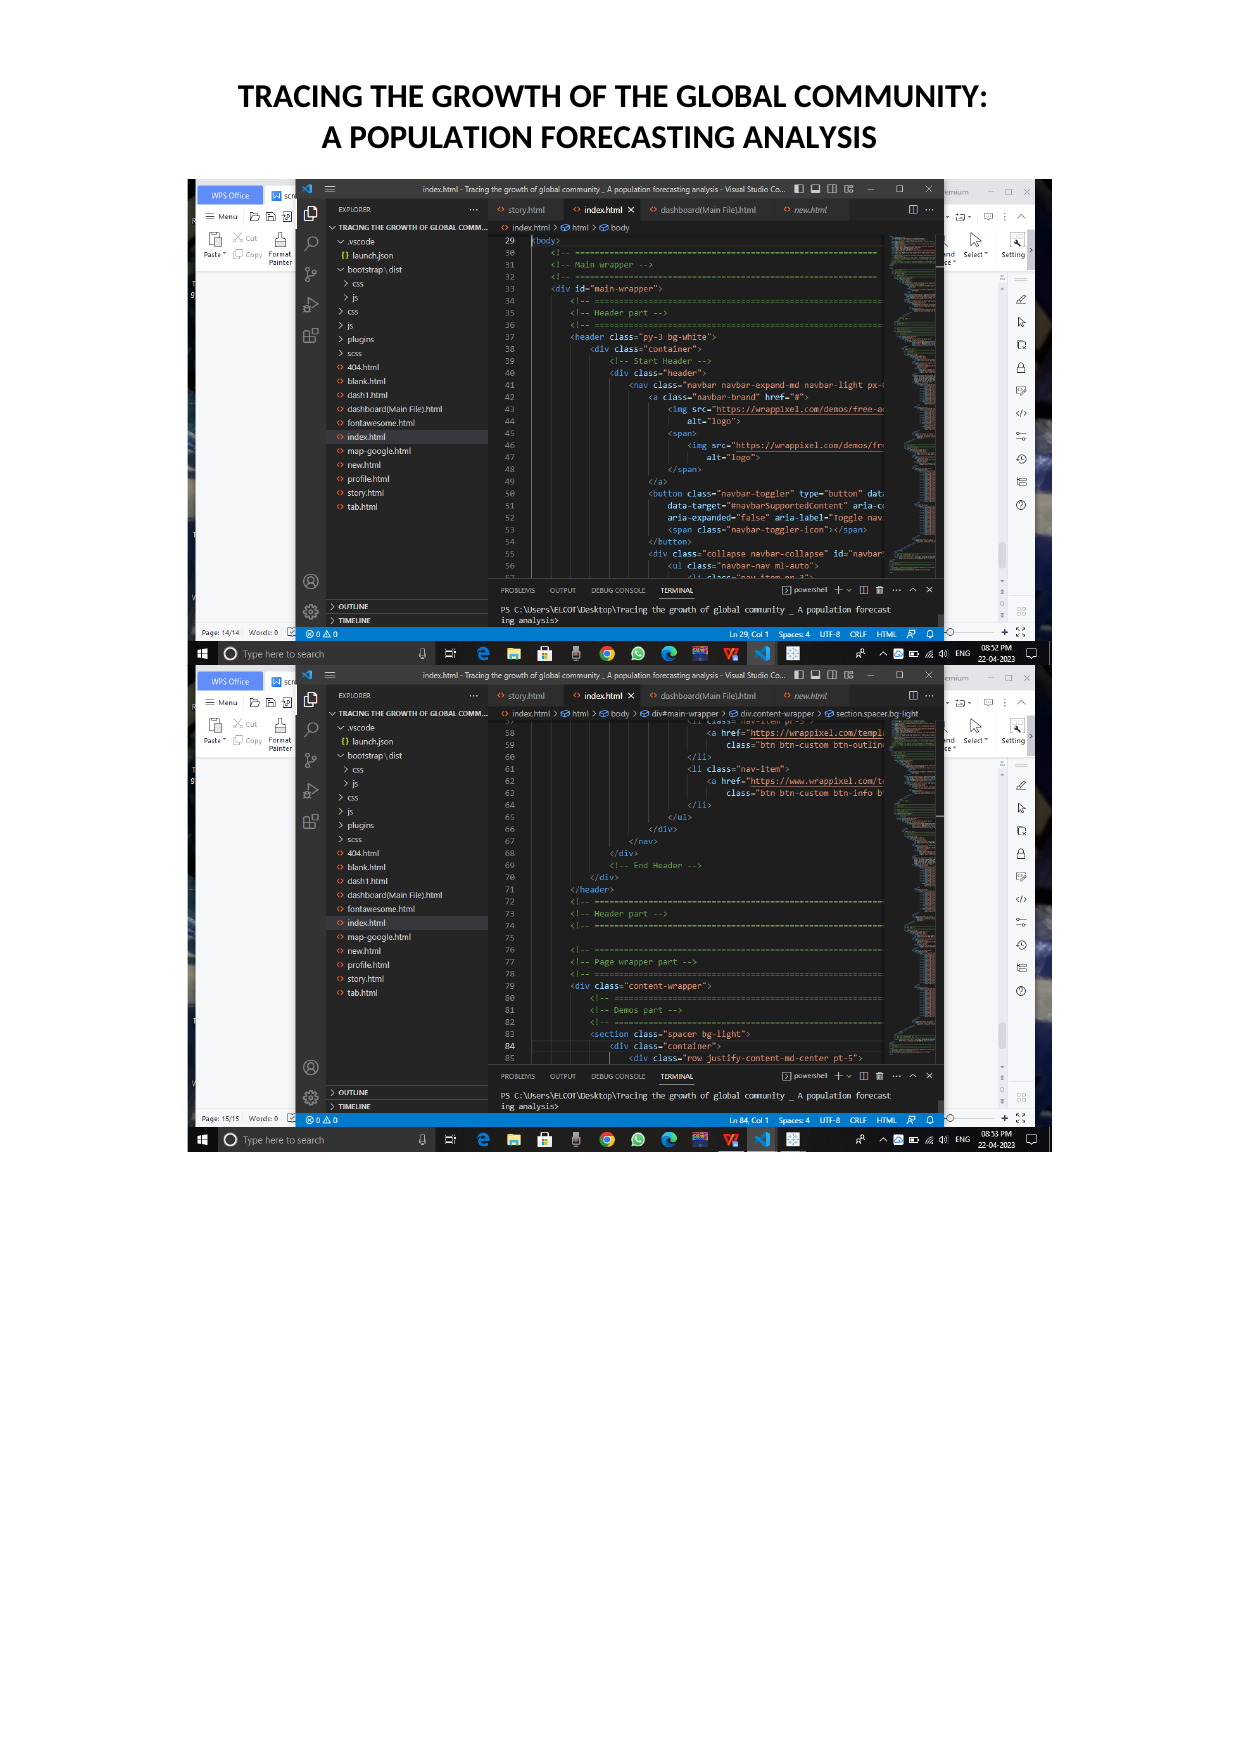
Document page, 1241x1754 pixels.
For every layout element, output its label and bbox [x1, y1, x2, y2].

picture [187, 179, 1052, 1152]
